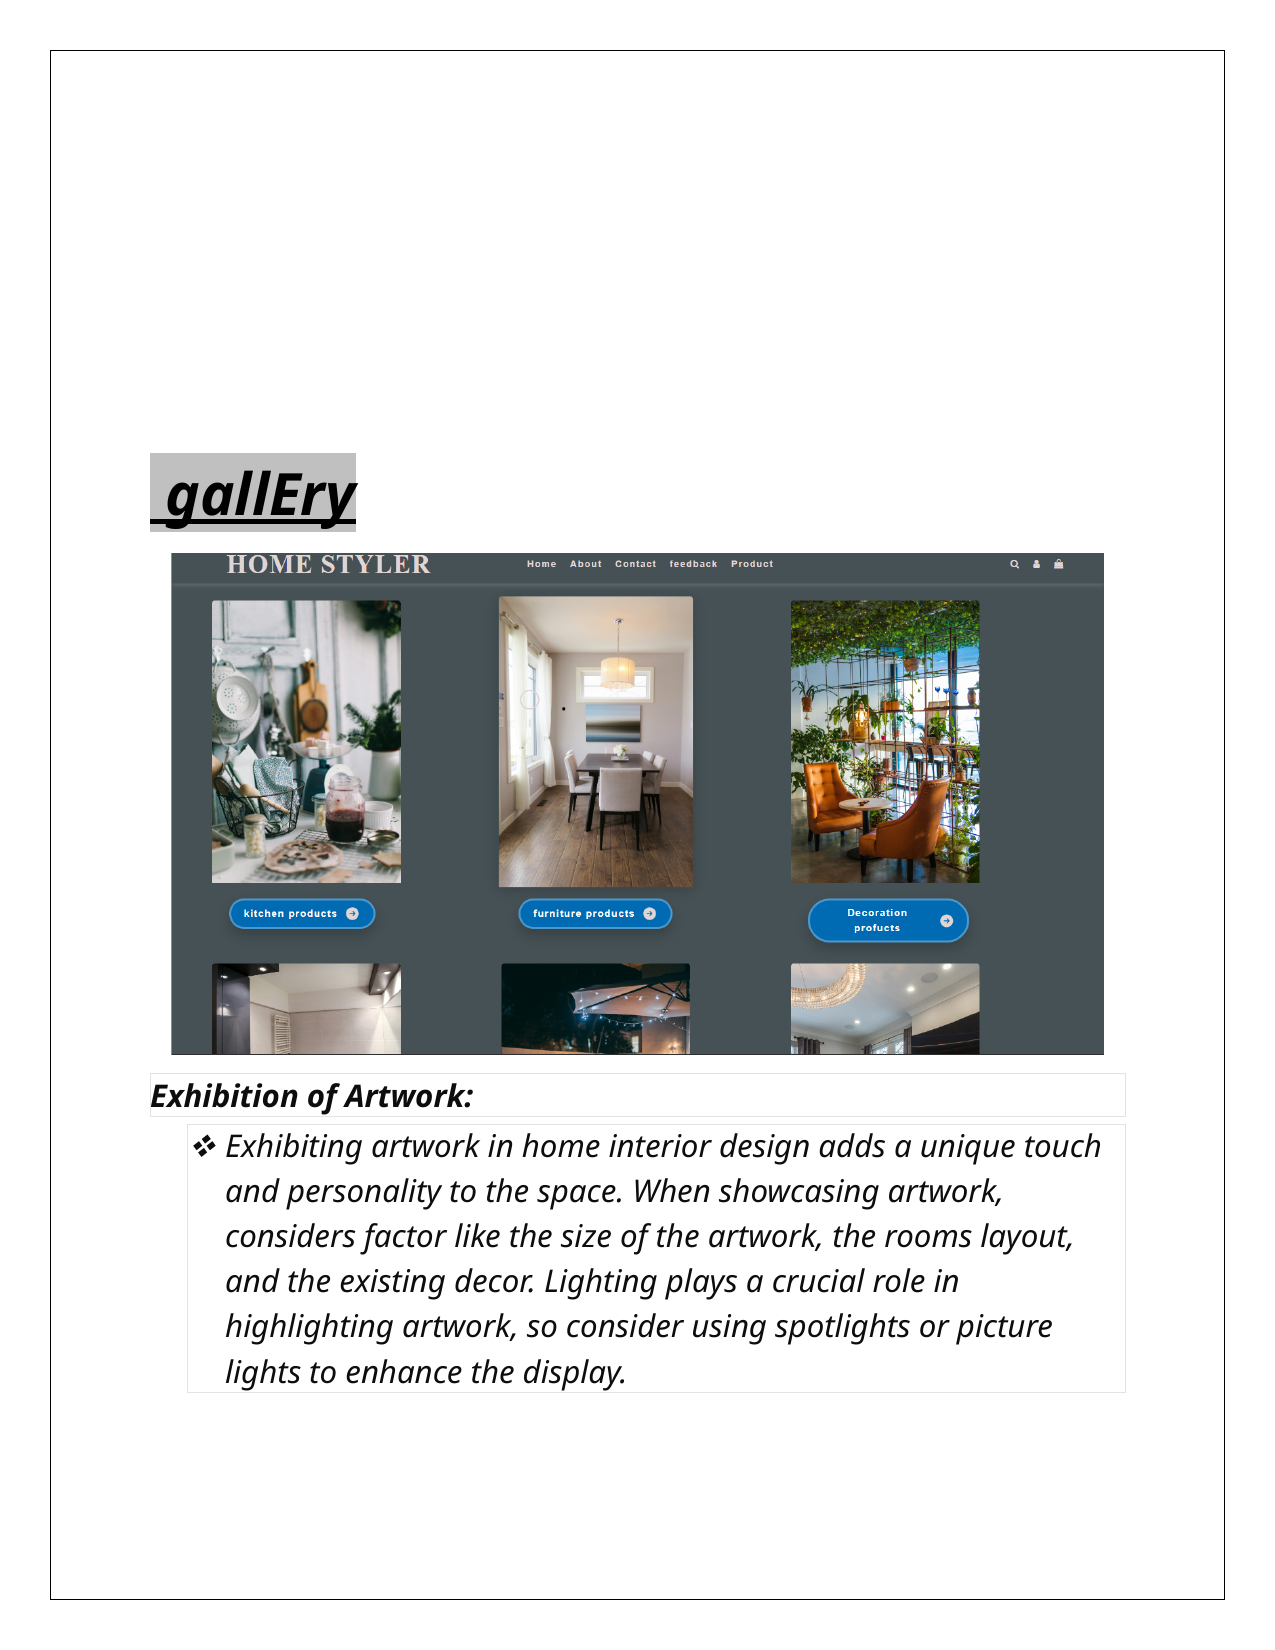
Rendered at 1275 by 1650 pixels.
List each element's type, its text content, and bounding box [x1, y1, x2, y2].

subtitle Exhibiting artwork in home interior design adds a unique touch and personality to the space. When showcasing artwork, considers factor like the size of the artwork, the rooms layout, and the existing decor. Lighting plays a crucial role in highlighting artwork, so consider using spotlights or picture lights to enhance the display. [188, 1125, 1125, 1392]
text gallEry [150, 452, 1125, 532]
picture [171, 553, 1104, 1055]
subtitle Exhibition of Artwork: [151, 1074, 1125, 1116]
